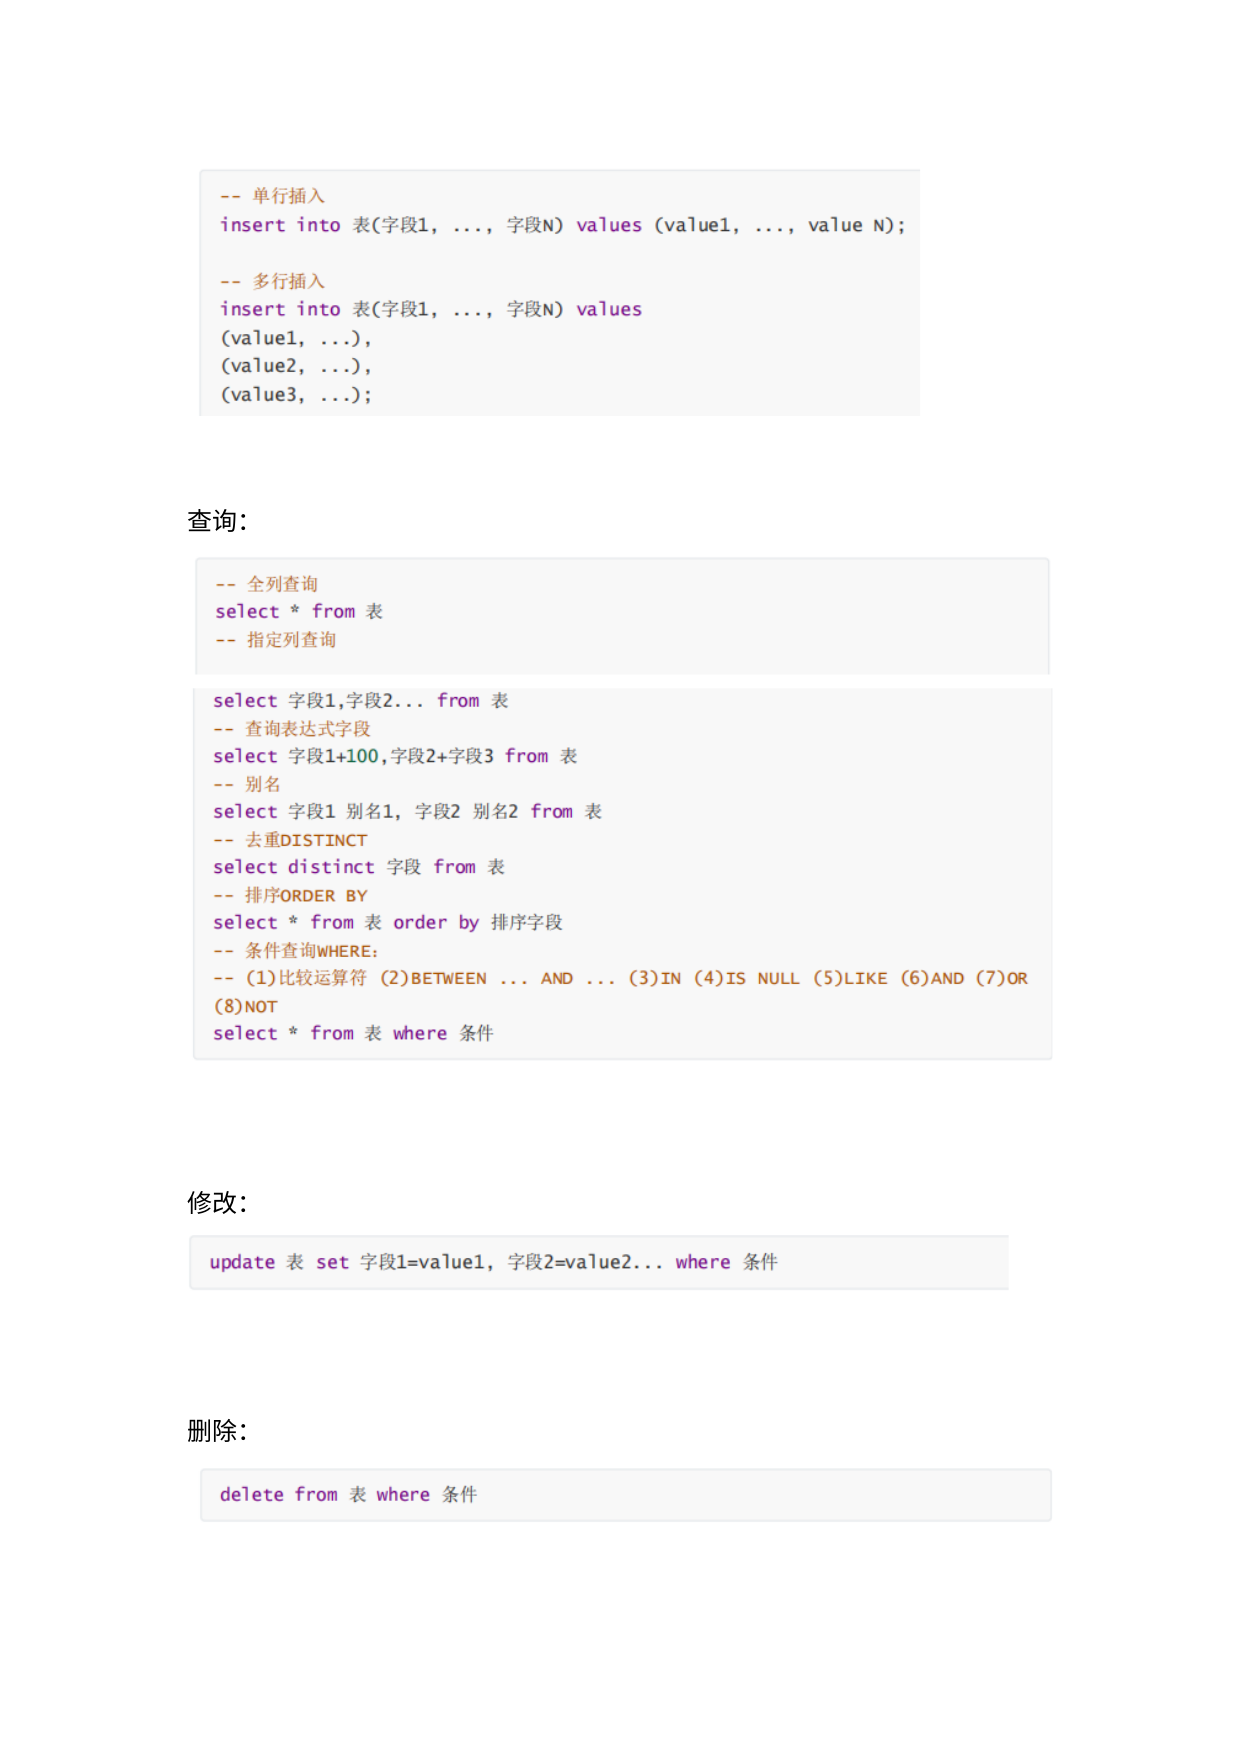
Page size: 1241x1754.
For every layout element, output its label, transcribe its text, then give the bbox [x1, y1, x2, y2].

list 查询： [187, 487, 1053, 552]
list 删除： [187, 1397, 1053, 1462]
picture [187, 1462, 1053, 1537]
picture [187, 1234, 1009, 1294]
picture [187, 162, 921, 416]
picture [187, 552, 1053, 1074]
list 修改： [187, 1169, 1053, 1234]
